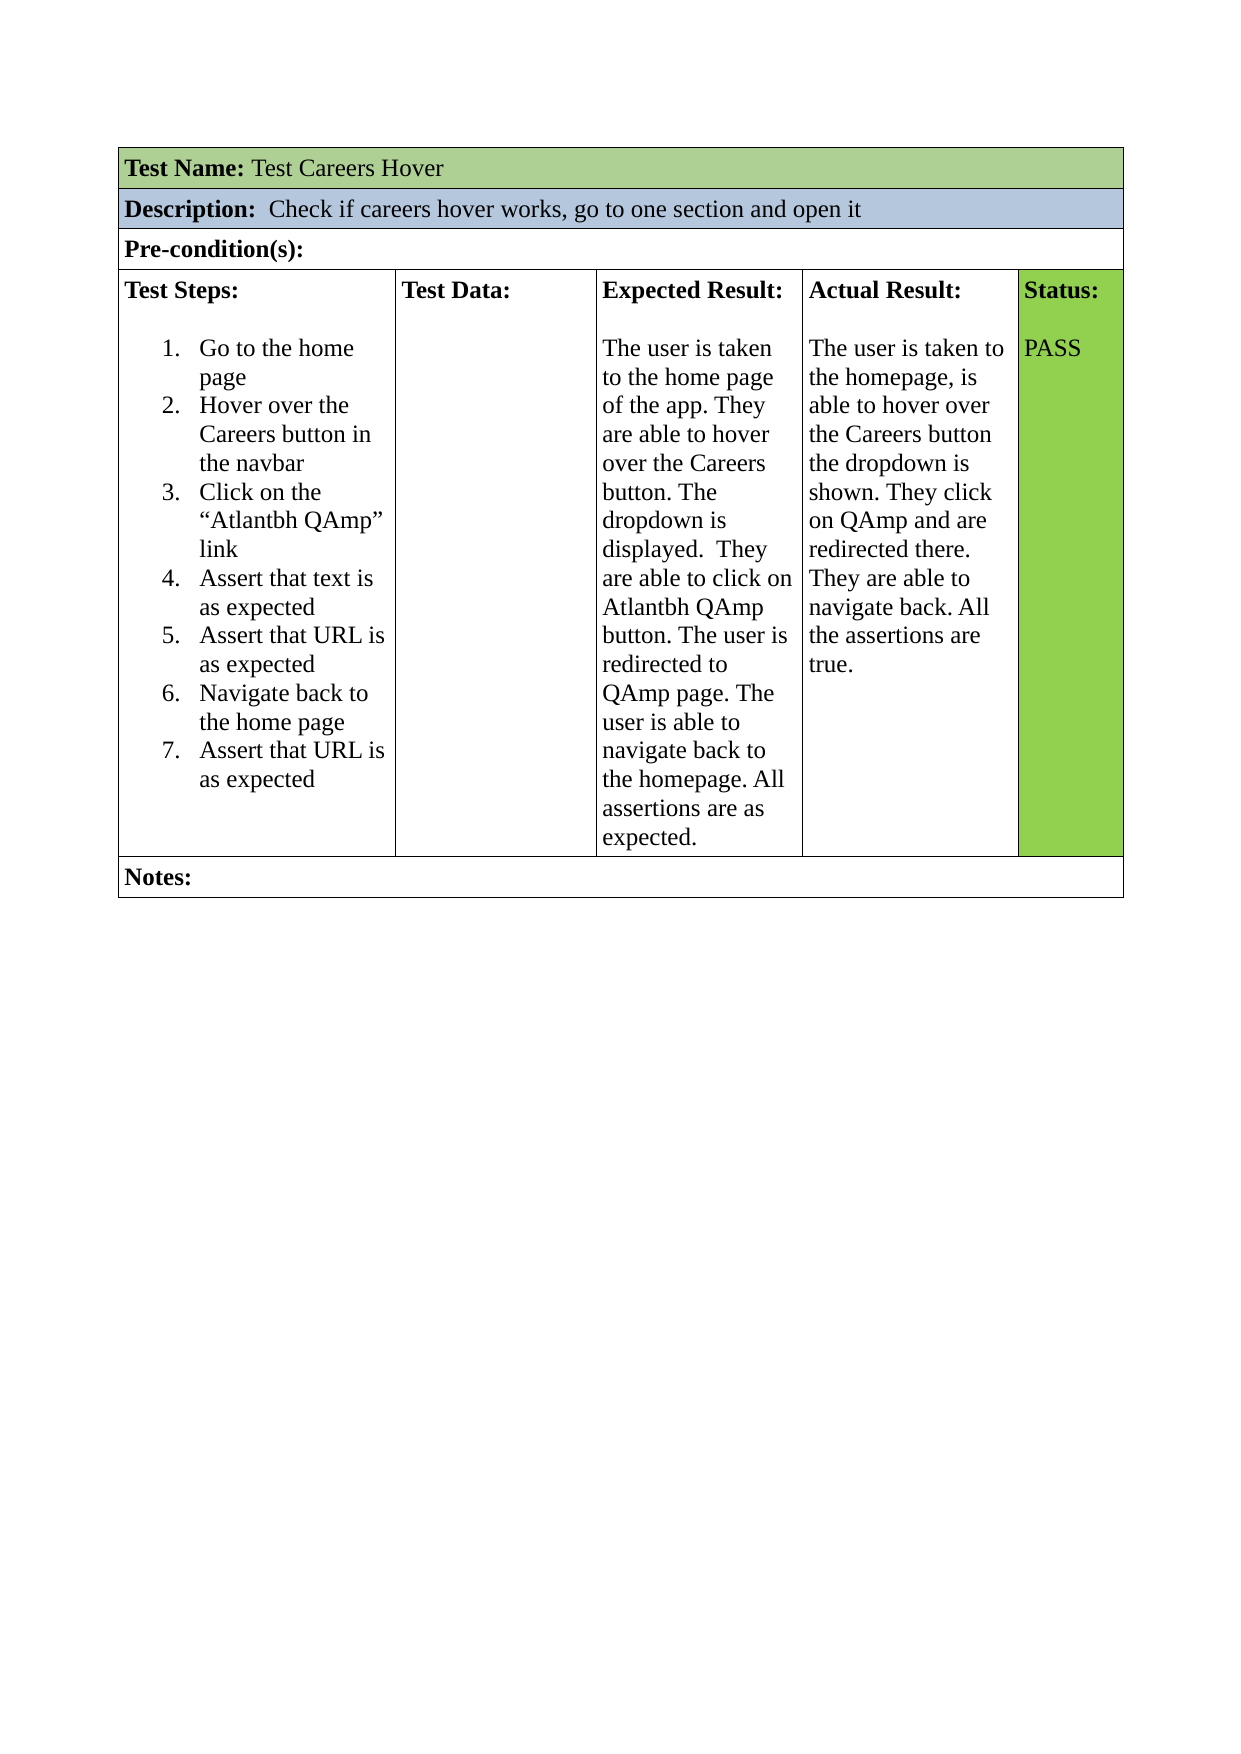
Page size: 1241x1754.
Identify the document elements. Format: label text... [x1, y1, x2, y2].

table_cell Test Data: [396, 270, 596, 856]
table_header Test Name: Test Careers Hover [119, 148, 1123, 188]
table_cell Test Steps: Go to the home page Hover over the Careers button in the navbar Click on the “Atlantbh QAmp” link Assert that text is as expected Assert that URL is as expected Navigate back to the home page Assert that URL is as expected [119, 270, 395, 856]
table_cell Actual Result: The user is taken to the homepage, is able to hover over the Careers button the dropdown is shown. They click on QAmp and are redirected there. They are able to navigate back. All the assertions are true. [803, 270, 1018, 856]
table_cell Description: Check if careers hover works, go to one section and open it [119, 189, 1123, 228]
table_cell Notes: [119, 857, 1123, 897]
table_cell Expected Result: The user is taken to the home page of the app. They are able to hover over the Careers button. The dropdown is displayed. They are able to click on Atlantbh QAmp button. The user is redirected to QAmp page. The user is able to navigate back to the homepage. All assertions are as expected. [597, 270, 802, 856]
table_cell Pre-condition(s): [119, 229, 1123, 269]
table_cell Status: PASS [1019, 270, 1123, 856]
